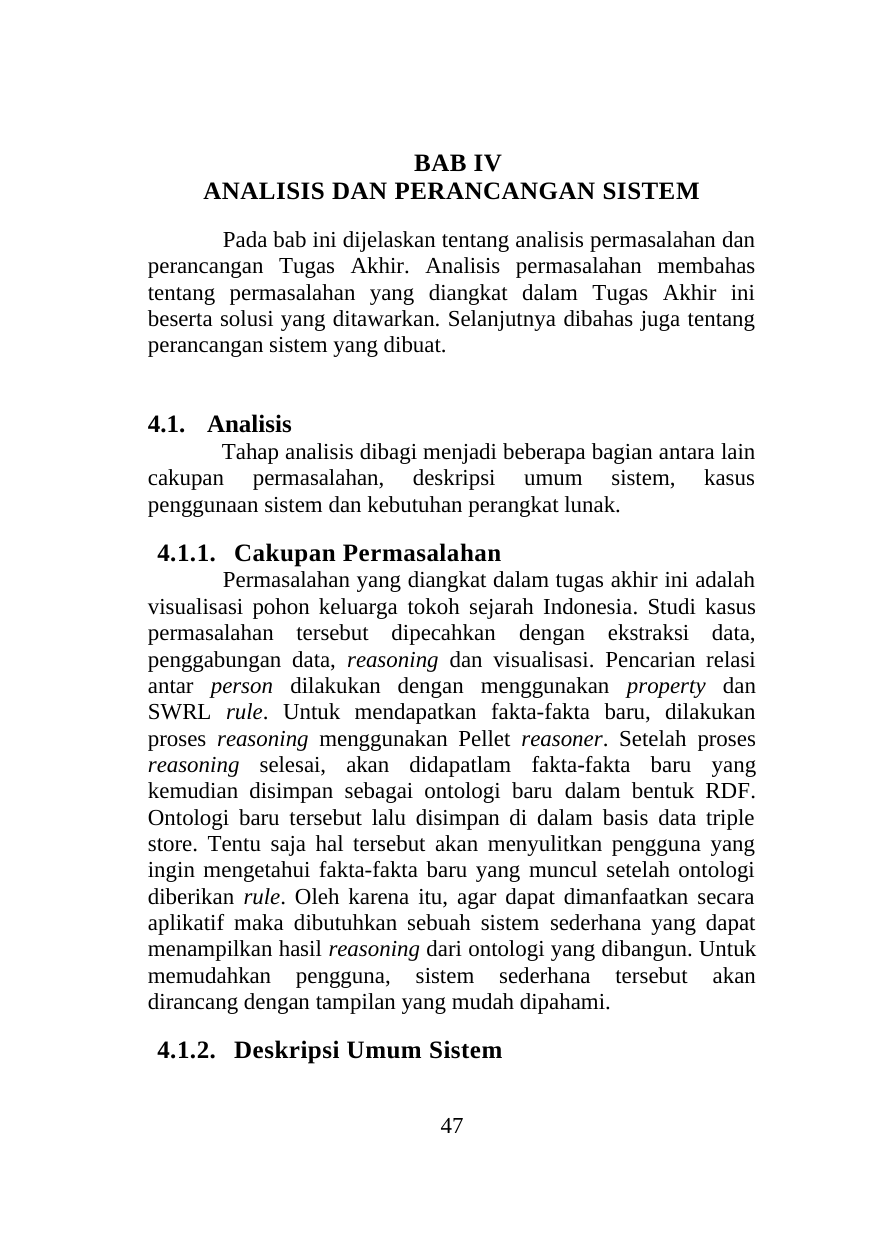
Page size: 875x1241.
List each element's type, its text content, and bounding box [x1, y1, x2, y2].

subtitle Analisis [148, 409, 756, 438]
subtitle Cakupan Permasalahan [157, 538, 756, 567]
subtitle BAB IV ANALISIS DAN PERANCANGAN SISTEM [148, 148, 756, 205]
subtitle Deskripsi Umum Sistem [157, 1035, 756, 1064]
text Pada bab ini dijelaskan tentang analisis permasalahan dan perancangan Tugas Akhir. Analisis permasalahan membahas tentang permasalahan yang diangkat dalam Tugas Akhir ini beserta solusi yang ditawarkan. Selanjutnya dibahas juga tentang perancangan sistem yang dibuat. [148, 226, 756, 358]
text Permasalahan yang diangkat dalam tugas akhir ini adalah visualisasi pohon keluarga tokoh sejarah Indonesia. Studi kasus permasalahan tersebut dipecahkan dengan ekstraksi data, penggabungan data, reasoning dan visualisasi. Pencarian relasi antar person dilakukan dengan menggunakan property dan SWRL rule. Untuk mendapatkan fakta-fakta baru, dilakukan proses reasoning menggunakan Pellet reasoner. Setelah proses reasoning selesai, akan didapatlam fakta-fakta baru yang kemudian disimpan sebagai ontologi baru dalam bentuk RDF. Ontologi baru tersebut lalu disimpan di dalam basis data triple store. Tentu saja hal tersebut akan menyulitkan pengguna yang ingin mengetahui fakta-fakta baru yang muncul setelah ontologi diberikan rule. Oleh karena itu, agar dapat dimanfaatkan secara aplikatif maka dibutuhkan sebuah sistem sederhana yang dapat menampilkan hasil reasoning dari ontologi yang dibangun. Untuk memudahkan pengguna, sistem sederhana tersebut akan dirancang dengan tampilan yang mudah dipahami. [148, 567, 756, 1014]
text Tahap analisis dibagi menjadi beberapa bagian antara lain cakupan permasalahan, deskripsi umum sistem, kasus penggunaan sistem dan kebutuhan perangkat lunak. [148, 438, 756, 517]
